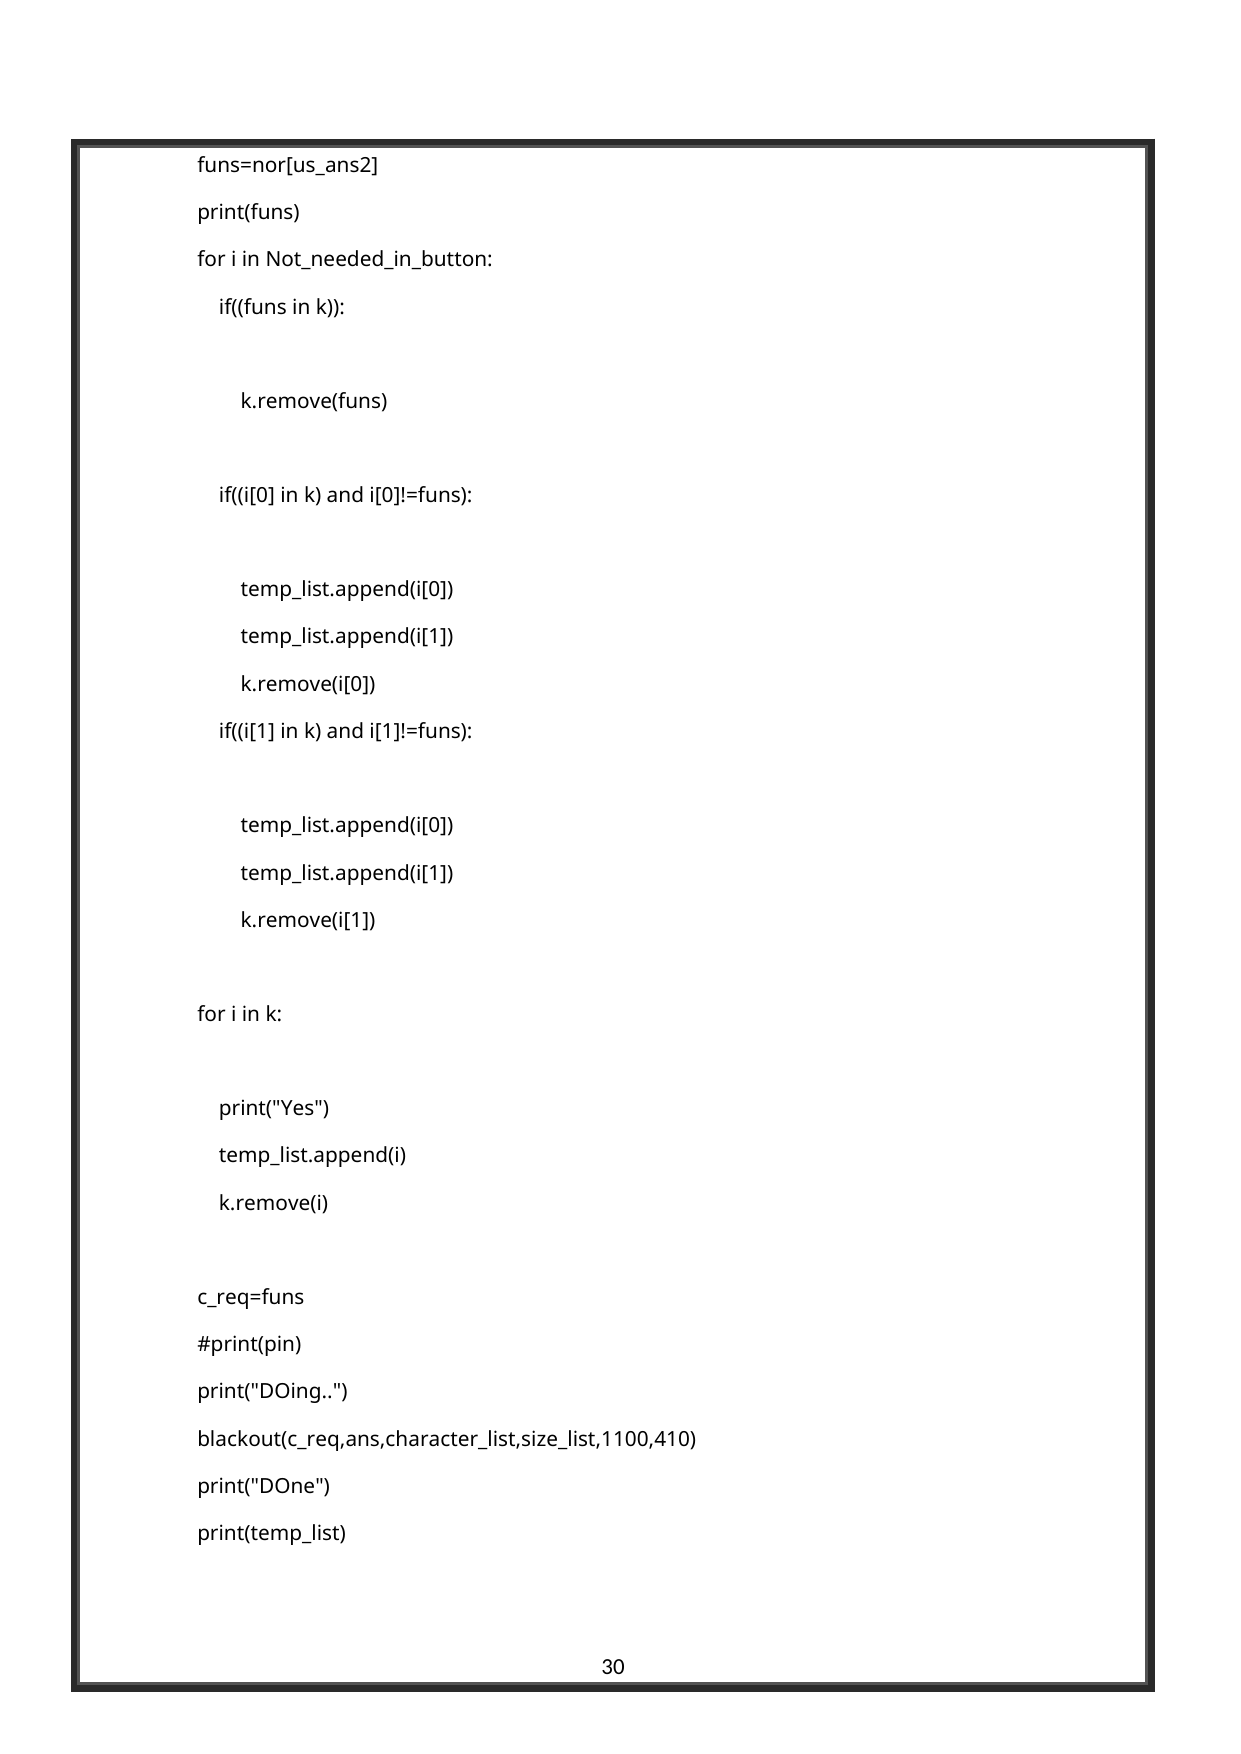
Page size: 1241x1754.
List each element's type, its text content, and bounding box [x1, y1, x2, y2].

text temp_list.append(i[1]) [89, 622, 1137, 650]
text print("Yes") [89, 1093, 1137, 1122]
text print(funs) [89, 197, 1137, 226]
text for i in k: [89, 999, 1137, 1028]
text funs=nor[us_ans2] [89, 150, 1137, 178]
text k.remove(i[1]) [89, 905, 1137, 933]
text print("DOing..") [89, 1377, 1137, 1405]
text k.remove(i) [89, 1188, 1137, 1216]
text temp_list.append(i[0]) [89, 574, 1137, 603]
text print(temp_list) [89, 1518, 1137, 1547]
text blackout(c_req,ans,character_list,size_list,1100,410) [89, 1424, 1137, 1452]
text #print(pin) [89, 1329, 1137, 1358]
text if((i[1] in k) and i[1]!=funs): [89, 716, 1137, 745]
text c_req=funs [89, 1282, 1137, 1311]
text if((i[0] in k) and i[0]!=funs): [89, 480, 1137, 509]
text k.remove(funs) [89, 386, 1137, 414]
text for i in Not_needed_in_button: [89, 244, 1137, 273]
text k.remove(i[0]) [89, 669, 1137, 697]
text print("DOne") [89, 1471, 1137, 1500]
text if((funs in k)): [89, 292, 1137, 320]
text temp_list.append(i[0]) [89, 810, 1137, 839]
text temp_list.append(i) [89, 1141, 1137, 1169]
text temp_list.append(i[1]) [89, 858, 1137, 886]
